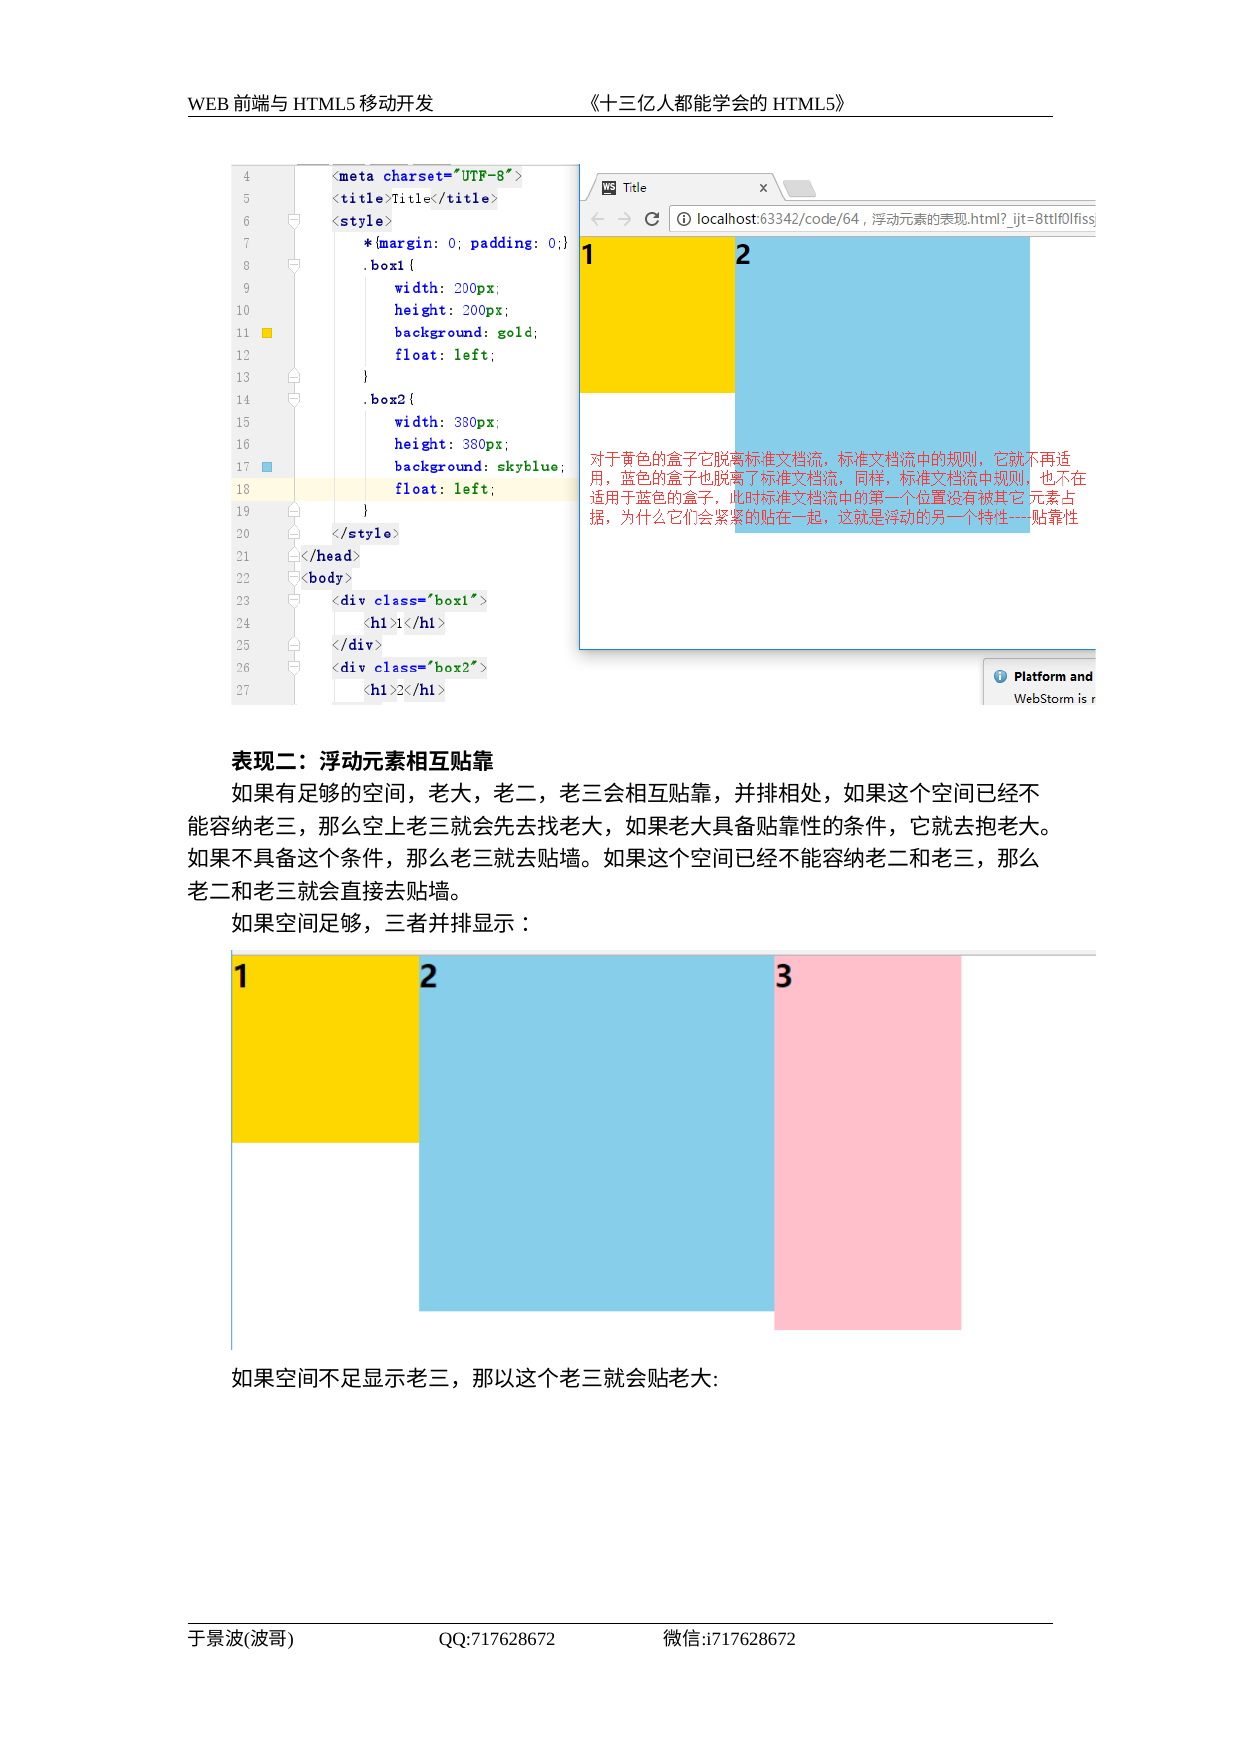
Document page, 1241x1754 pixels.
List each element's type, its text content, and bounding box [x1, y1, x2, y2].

text 如果不具备这个条件，那么老三就去贴墙。如果这个空间已经不能容纳老二和老三，那么老二和老三就会直接去贴墙。 [187, 841, 1053, 906]
text 如果有足够的空间，老大，老二，老三会相互贴靠，并排相处，如果这个空间已经不能容纳老三，那么空上老三就会先去找老大，如果老大具备贴靠性的条件，它就去抱老大。 [187, 776, 1053, 841]
picture [231, 164, 1096, 705]
text 表现二：浮动元素相互贴靠 [187, 743, 1053, 776]
picture [231, 950, 1097, 1350]
text 如果空间足够，三者并排显示 ： [187, 906, 1053, 938]
text 如果空间不足显示老三，那以这个老三就会贴老大: [187, 1361, 1053, 1393]
